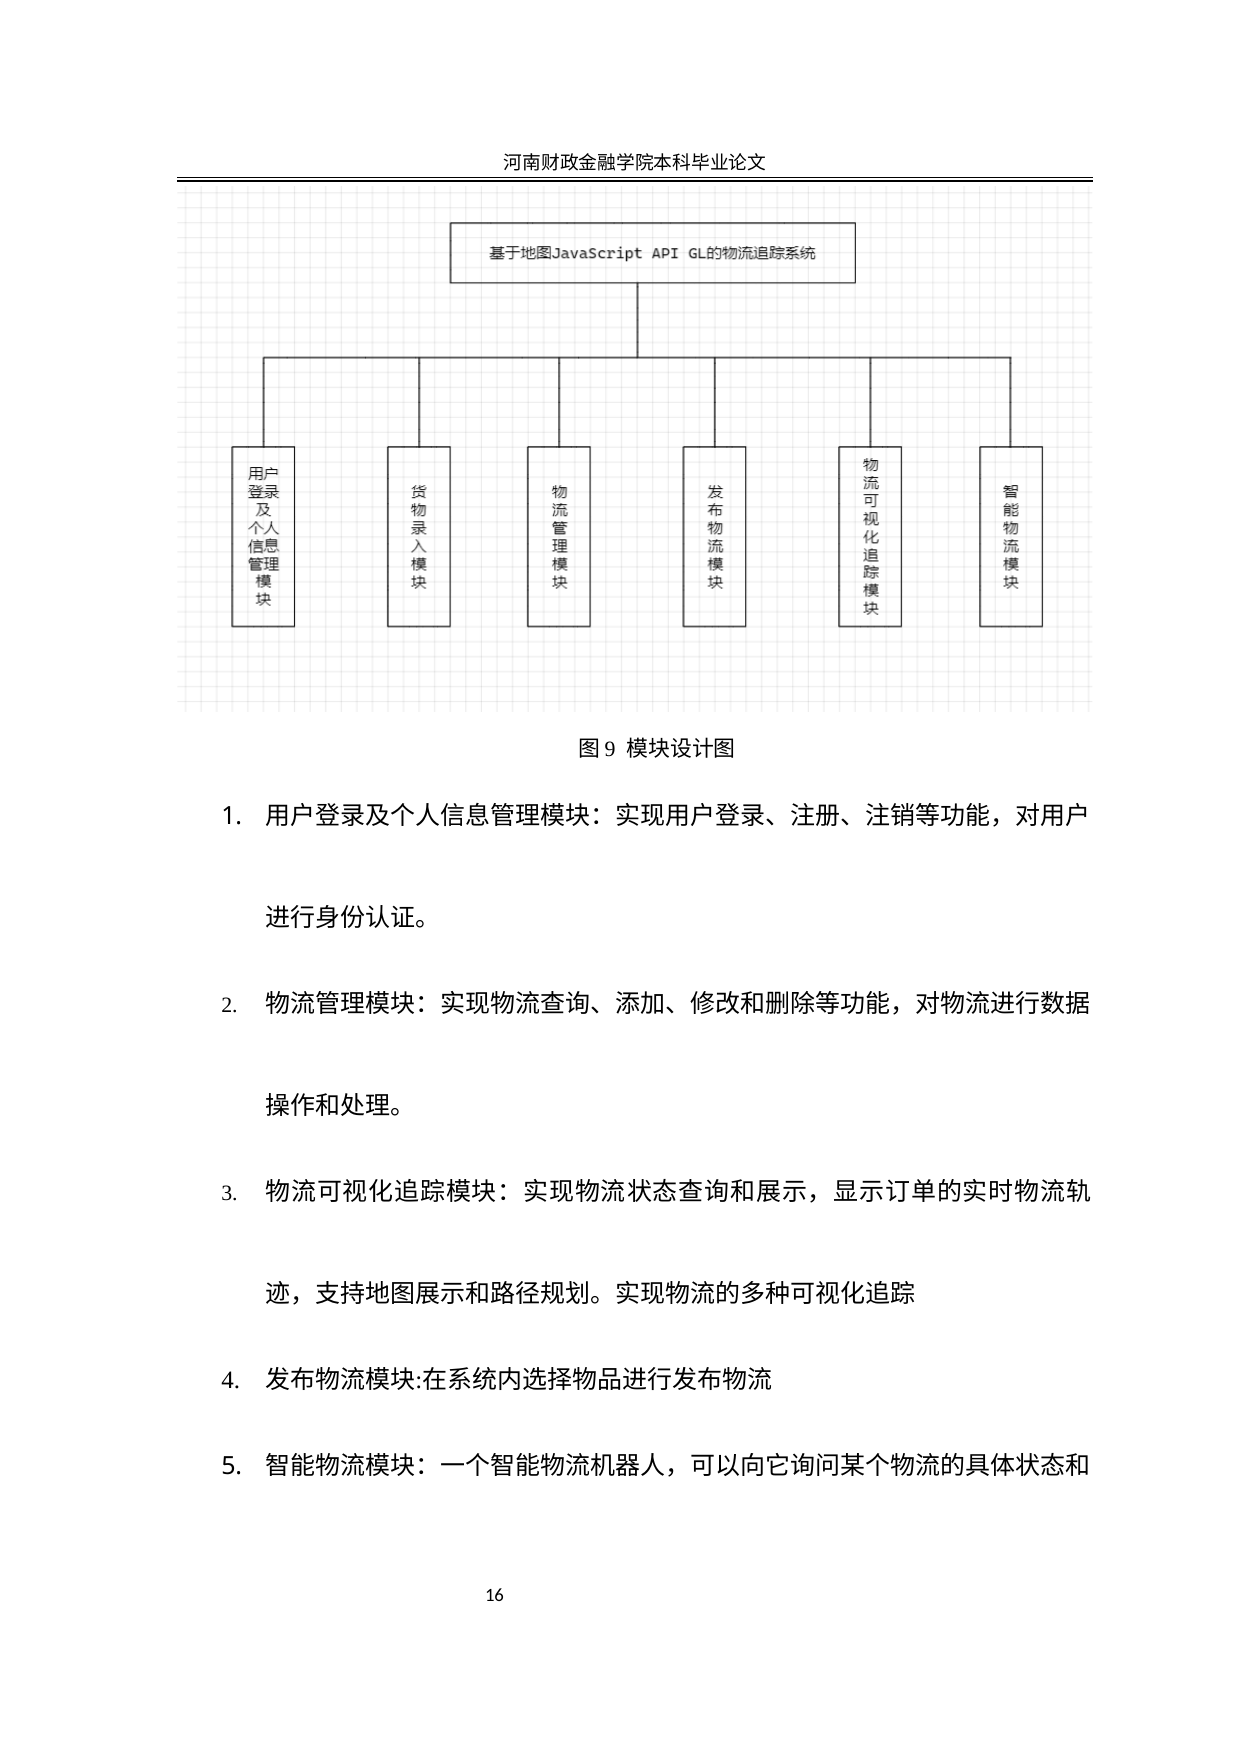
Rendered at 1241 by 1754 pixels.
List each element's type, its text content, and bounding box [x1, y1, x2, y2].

picture [177, 186, 1093, 712]
list 物流可视化追踪模块：实现物流状态查询和展示，显示订单的实时物流轨迹，支持地图展示和路径规划。实现物流的多种可视化追踪 [221, 1155, 1093, 1325]
list 发布物流模块:在系统内选择物品进行发布物流 [221, 1343, 1093, 1411]
list 物流管理模块：实现物流查询、添加、修改和删除等功能，对物流进行数据操作和处理。 [221, 967, 1093, 1137]
list 用户登录及个人信息管理模块：实现用户登录、注册、注销等功能，对用户进行身份认证。 [221, 779, 1093, 949]
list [221, 1429, 1093, 1497]
text 图9 模块设计图 [177, 730, 1093, 764]
